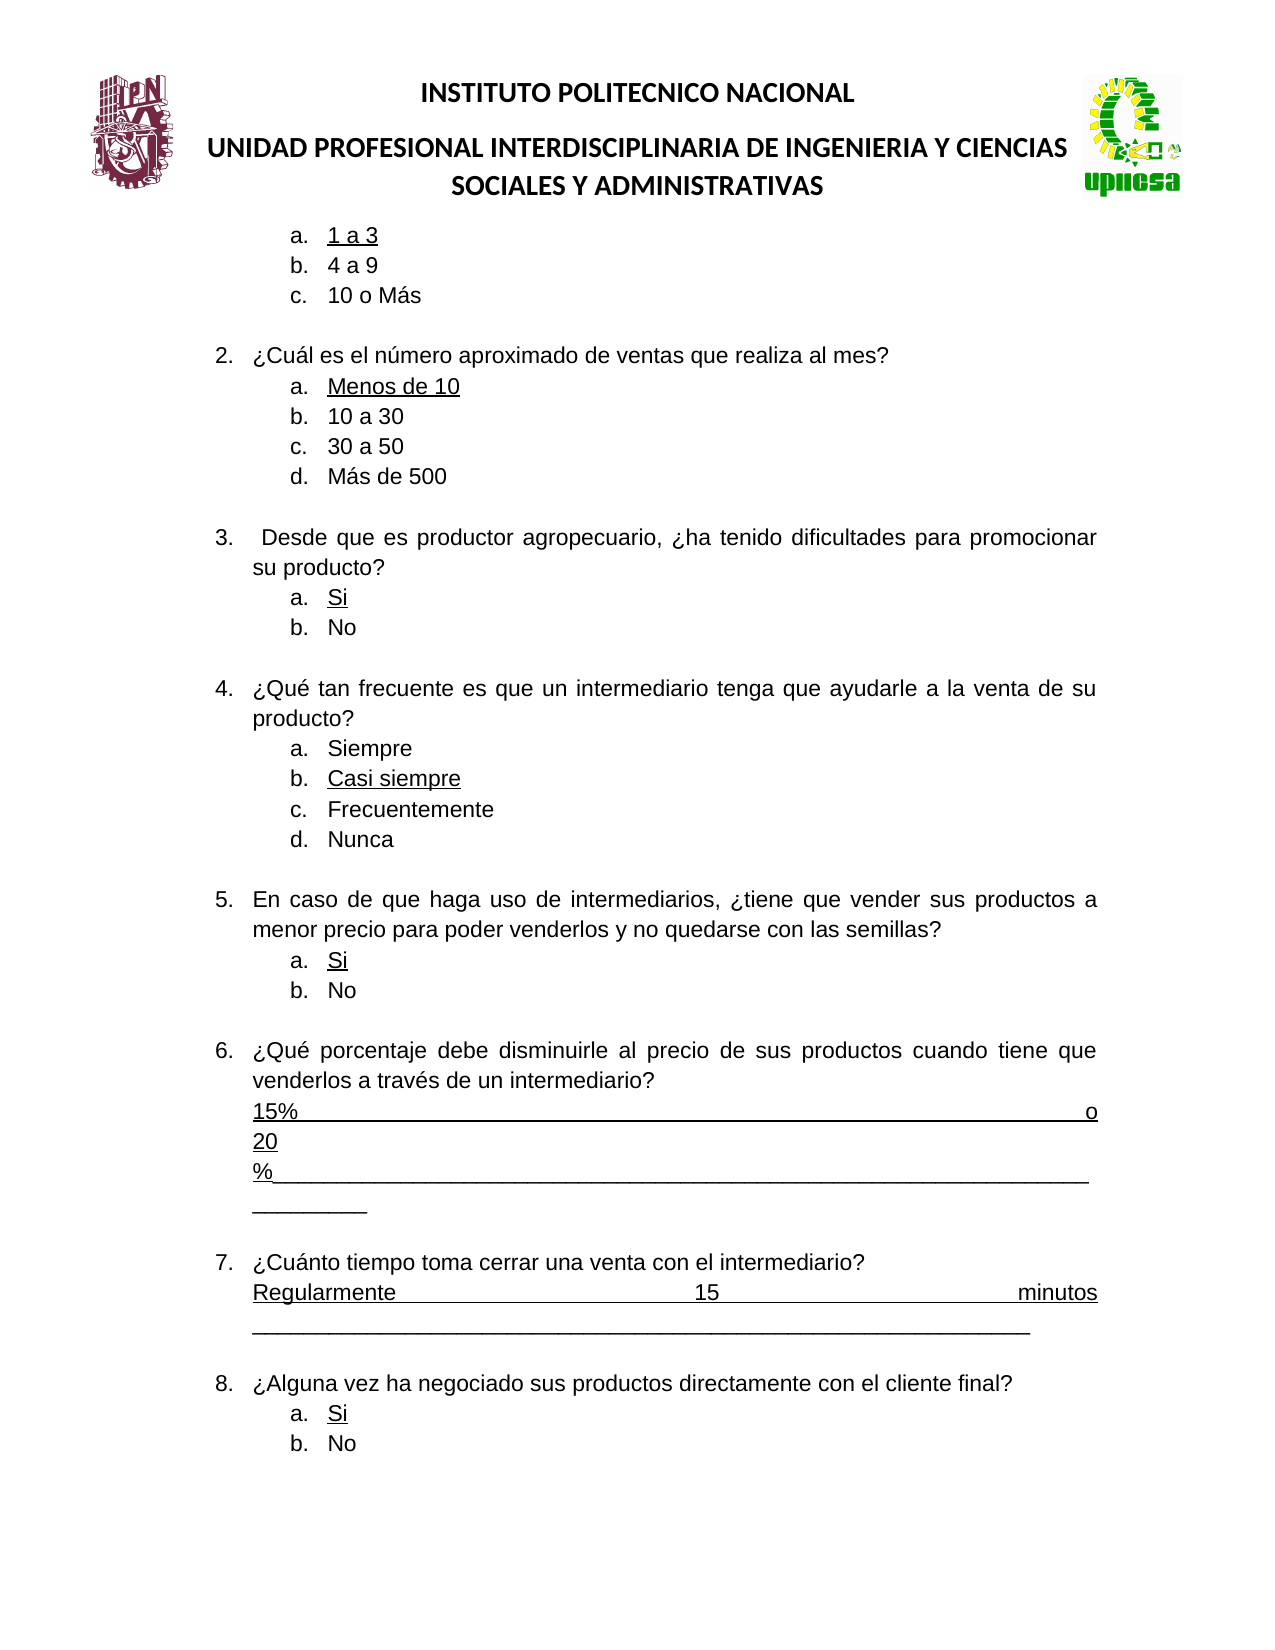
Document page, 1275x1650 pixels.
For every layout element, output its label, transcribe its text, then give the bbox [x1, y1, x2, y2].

list ¿Qué porcentaje debe disminuirle al precio de sus productos cuando tiene que venderlos a través de un intermediario? [215, 1037, 1098, 1094]
list No [290, 1430, 1098, 1456]
list ¿Alguna vez ha negociado sus productos directamente con el cliente final? [215, 1369, 1098, 1396]
list ¿Cuál es el número aproximado de ventas que realiza al mes? [215, 342, 1098, 369]
list 15% o 20%_________________________________________________________________________ [252, 1098, 1098, 1120]
list No [290, 614, 1098, 641]
list Si [290, 1400, 1098, 1426]
list 1 a 3 [290, 222, 1098, 248]
list Nunca [290, 826, 1098, 852]
list ¿Qué tan frecuente es que un intermediario tenga que ayudarle a la venta de su producto? [215, 675, 1098, 731]
list 30 a 50 [290, 433, 1098, 459]
list No [290, 977, 1098, 1003]
list 10 o Más [290, 282, 1098, 308]
list 4 a 9 [290, 252, 1098, 278]
list Desde que es productor agropecuario, ¿ha tenido dificultades para promocionar su producto? [215, 524, 1098, 580]
list Casi siempre [290, 765, 1098, 792]
list ¿Cuánto tiempo toma cerrar una venta con el intermediario? [215, 1249, 1098, 1275]
picture [1082, 75, 1183, 199]
picture [90, 75, 174, 189]
list 10 a 30 [290, 403, 1098, 429]
list Si [290, 584, 1098, 611]
list 15% o 20%_________________________________________________________________________ [252, 1121, 1098, 1215]
list Regularmente 15 minutos _____________________________________________________________ [252, 1303, 1098, 1336]
list Más de 500 [290, 463, 1098, 490]
list Si [290, 947, 1098, 973]
list Siempre [290, 735, 1098, 762]
list Regularmente 15 minutos _____________________________________________________________ [252, 1279, 1098, 1302]
list Frecuentemente [290, 796, 1098, 822]
list Menos de 10 [290, 373, 1098, 399]
list En caso de que haga uso de intermediarios, ¿tiene que vender sus productos a menor precio para poder venderlos y no quedarse con las semillas? [215, 886, 1098, 943]
